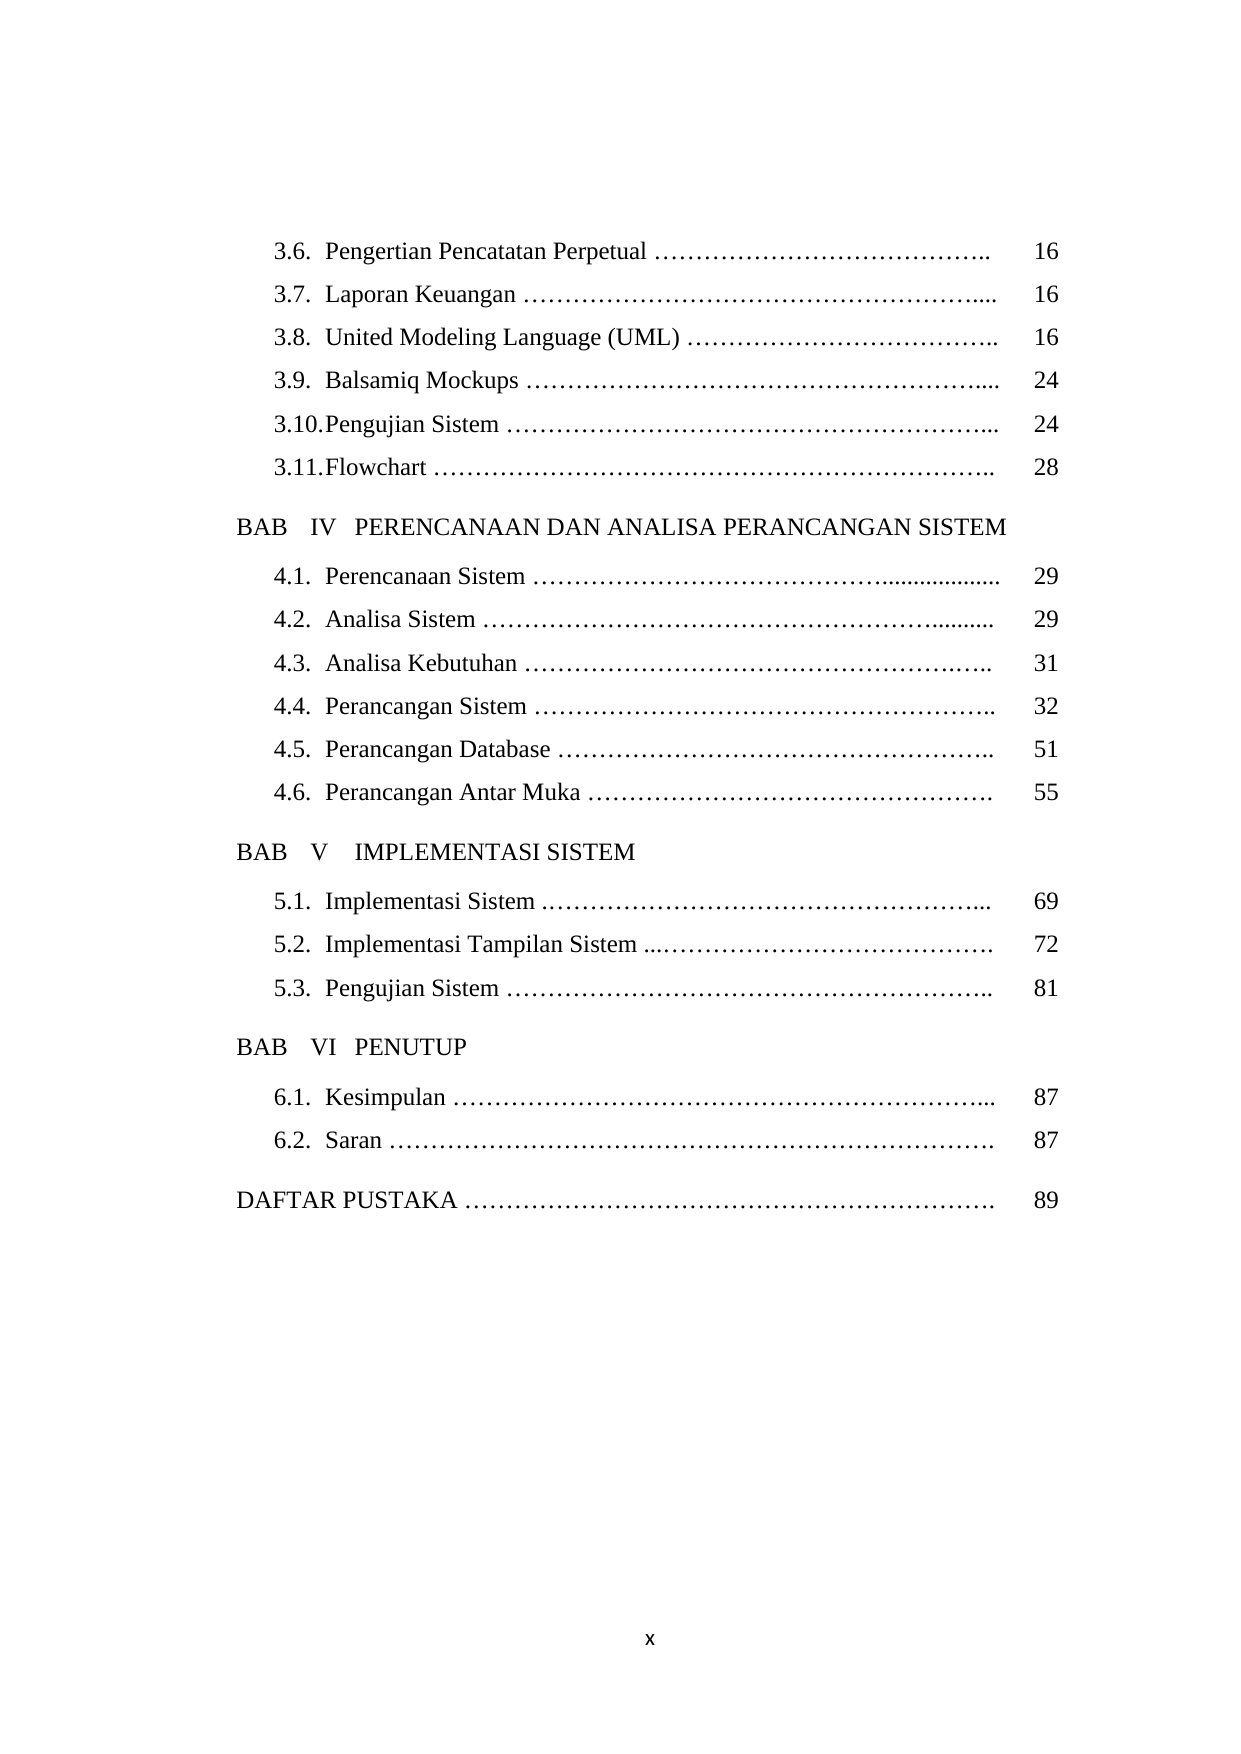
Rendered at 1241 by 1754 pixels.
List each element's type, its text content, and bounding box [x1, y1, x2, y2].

list Pengujian Sistem ………………………………………………….. 81 [274, 973, 1063, 1001]
list Perancangan Sistem ……………………………………………….. 32 [274, 691, 1063, 719]
list Implementasi Sistem .……………………………………………... 69 [274, 886, 1063, 915]
text BAB VI PENUTUP [236, 1032, 1063, 1061]
list Perancangan Antar Muka …………………………………………. 55 [274, 777, 1063, 806]
list Analisa Sistem ……………………………………………….......... 29 [274, 604, 1063, 633]
list Saran ………………………………………………………………. 87 [274, 1125, 1063, 1154]
list United Modeling Language (UML) ……………………………….. 16 [274, 322, 1063, 351]
list Perencanaan Sistem ……………………………………................... 29 [274, 561, 1063, 590]
list Laporan Keuangan ……………………………………………….... 16 [274, 279, 1063, 308]
list Kesimpulan ………………………………………………………... 87 [274, 1082, 1063, 1111]
text BAB IV PERENCANAAN DAN ANALISA PERANCANGAN SISTEM [236, 512, 1063, 540]
list Pengertian Pencatatan Perpetual ………………………………….. 16 [274, 236, 1063, 265]
list Flowchart ………………………………………………………….. 28 [274, 452, 1063, 481]
list Implementasi Tampilan Sistem ...…………………………………. 72 [274, 929, 1063, 958]
text BAB V IMPLEMENTASI SISTEM [236, 837, 1063, 866]
list Perancangan Database …………………………………………….. 51 [274, 734, 1063, 763]
text DAFTAR PUSTAKA ………………………………………………………. 89 [236, 1185, 1063, 1214]
list Pengujian Sistem …………………………………………………... 24 [274, 409, 1063, 437]
list Analisa Kebutuhan …………………………………………….….. 31 [274, 648, 1063, 676]
list Balsamiq Mockups ……………………………………………….... 24 [274, 366, 1063, 394]
